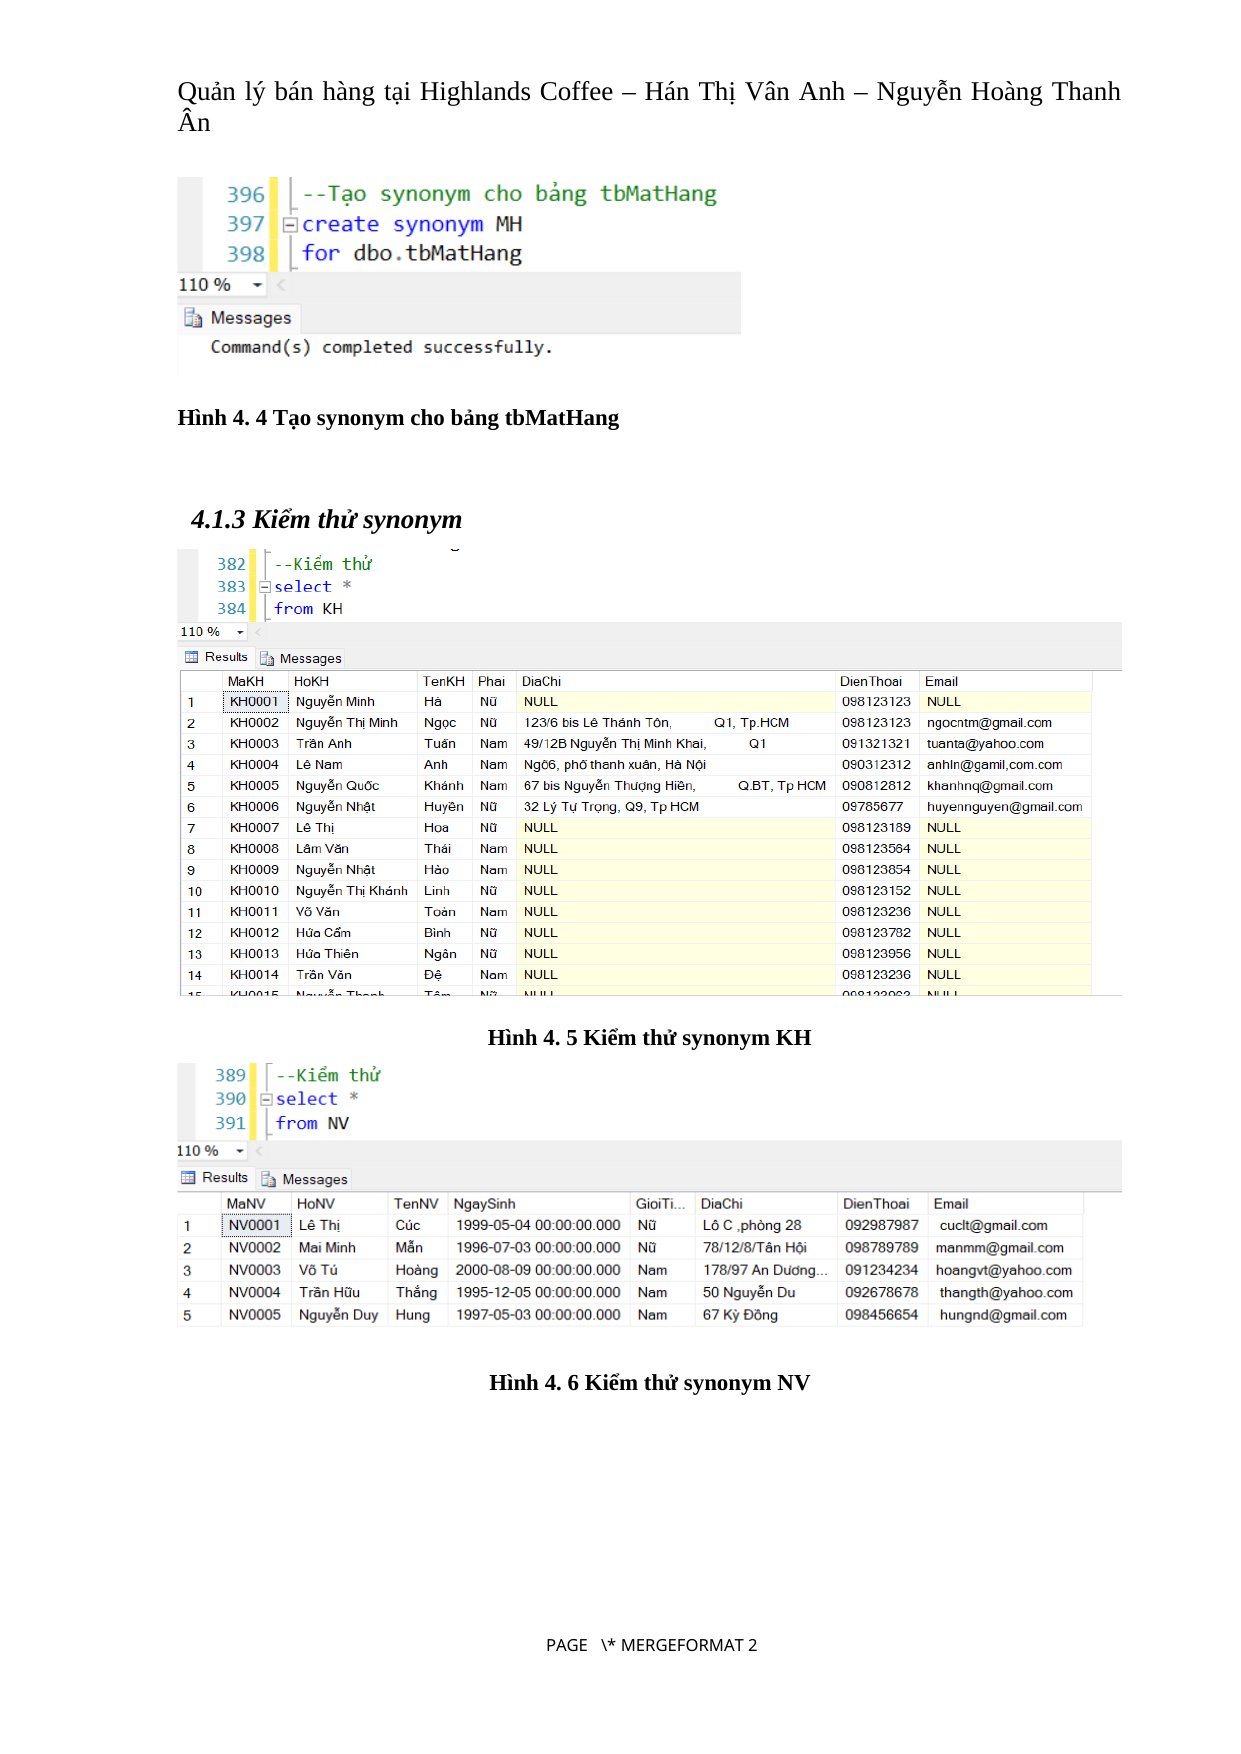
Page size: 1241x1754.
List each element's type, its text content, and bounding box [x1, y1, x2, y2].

subtitle Kiểm thử synonym [252, 503, 1122, 534]
picture [177, 549, 1123, 996]
text Hình 4. 5 Kiểm thử synonym KH [177, 1024, 1122, 1050]
text Hình 4. 6 Kiểm thử synonym NV [177, 1368, 1122, 1395]
picture [177, 177, 741, 377]
text Hình 4. 4 Tạo synonym cho bảng tbMatHang [177, 404, 1122, 431]
picture [177, 1063, 1123, 1341]
